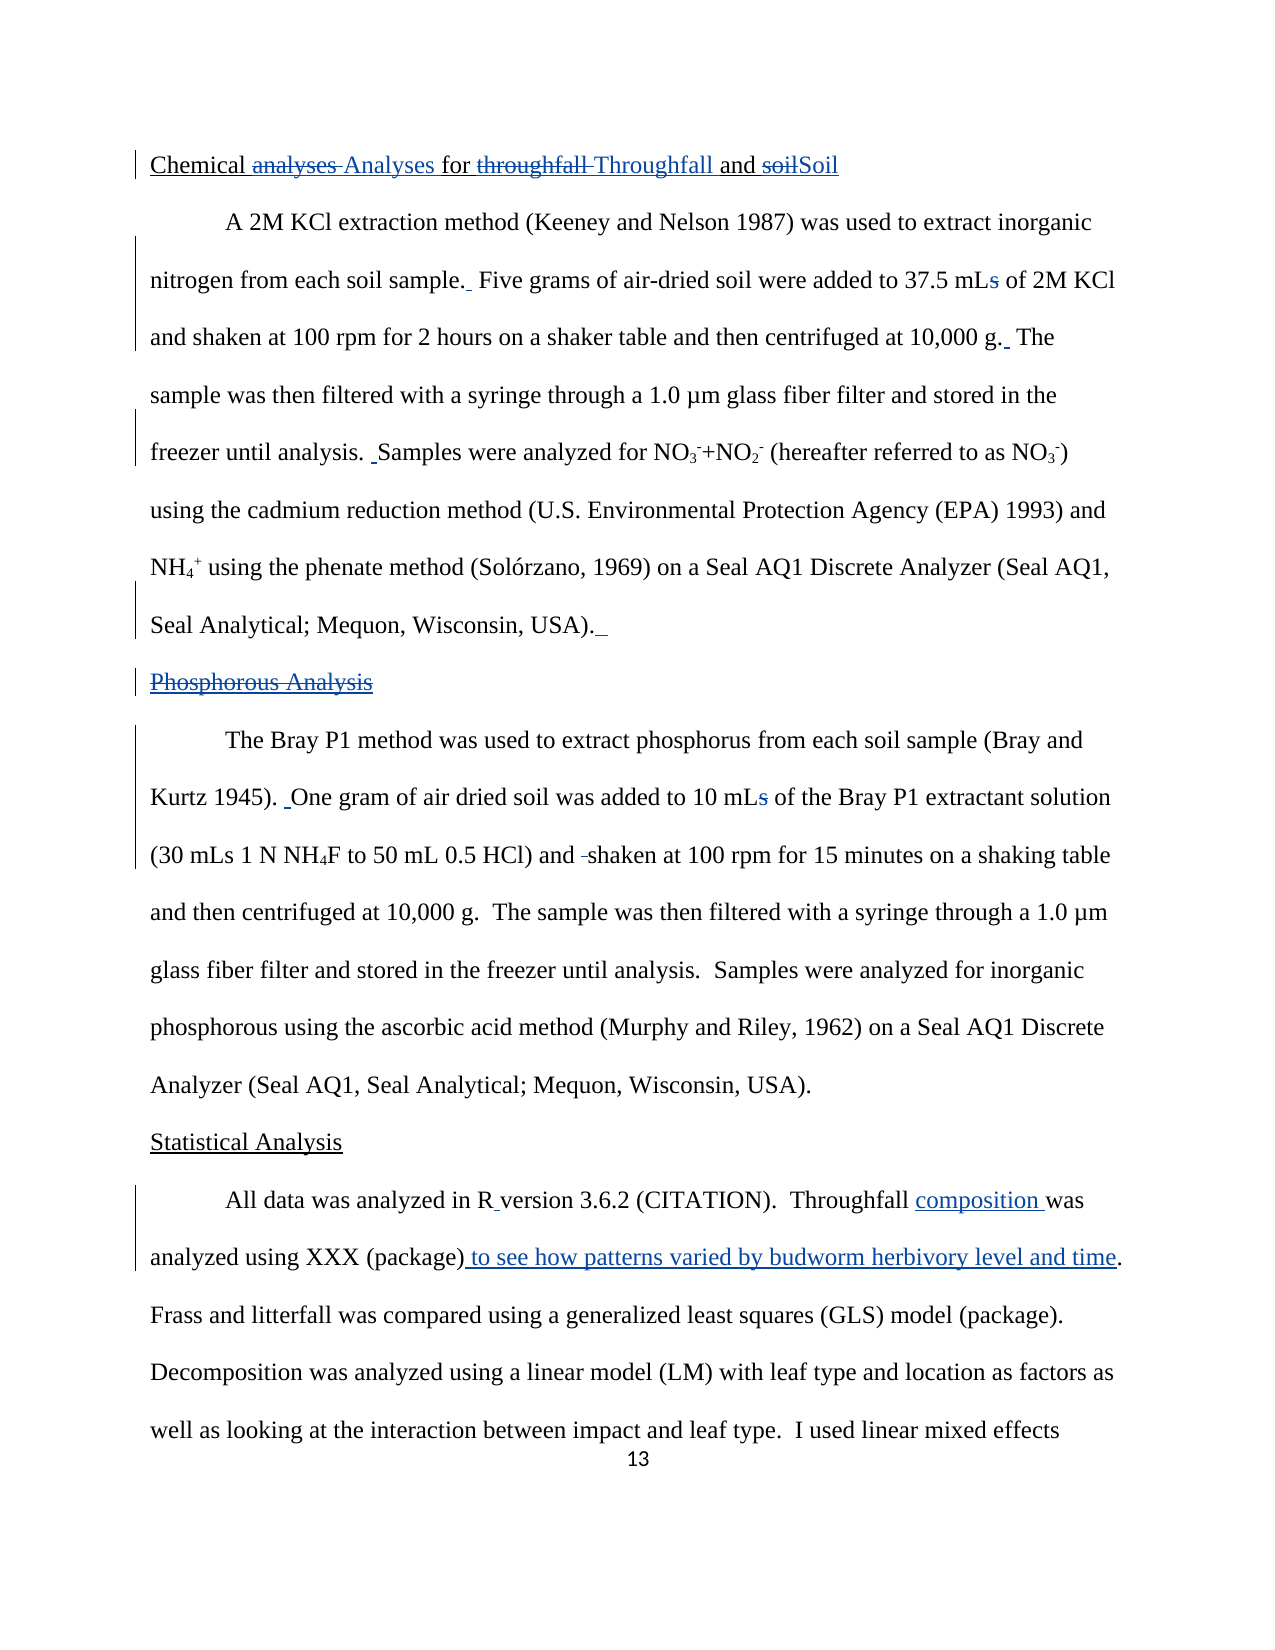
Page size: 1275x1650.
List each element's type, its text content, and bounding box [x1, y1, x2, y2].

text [150, 1185, 1125, 1444]
text Statistical Analysis [150, 1127, 1125, 1156]
text Chemical for and [150, 150, 1125, 179]
text The Bray P1 method was used to extract phosphorus from each soil sample (Bray and Kurtz 1945). One gram of air dried soil was added to 10 mL of the Bray P1 extractant solution (30 mLs 1 N NH4F to 50 mL 0.5 HCl) and shaken at 100 rpm for 15 minutes on a shaking table and then centrifuged at 10,000 g. The sample was then filtered with a syringe through a 1.0 µm glass fiber filter and stored in the freezer until analysis. Samples were analyzed for inorganic phosphorous using the ascorbic acid method (Murphy and Riley, 1962) on a Seal AQ1 Discrete Analyzer (Seal AQ1, Seal Analytical; Mequon, Wisconsin, USA). [150, 725, 1125, 1099]
text A 2M KCl extraction method (Keeney and Nelson 1987) was used to extract inorganic nitrogen from each soil sample. Five grams of air-dried soil were added to 37.5 mL of 2M KCl and shaken at 100 rpm for 2 hours on a shaker table and then centrifuged at 10,000 g. The sample was then filtered with a syringe through a 1.0 µm glass fiber filter and stored in the freezer until analysis. Samples were analyzed for NO3-+NO2- (hereafter referred to as NO3-) using the cadmium reduction method (U.S. Environmental Protection Agency (EPA) 1993) and NH4+ using the phenate method (Solórzano, 1969) on a Seal AQ1 Discrete Analyzer (Seal AQ1, Seal Analytical; Mequon, Wisconsin, USA). [150, 207, 1125, 639]
